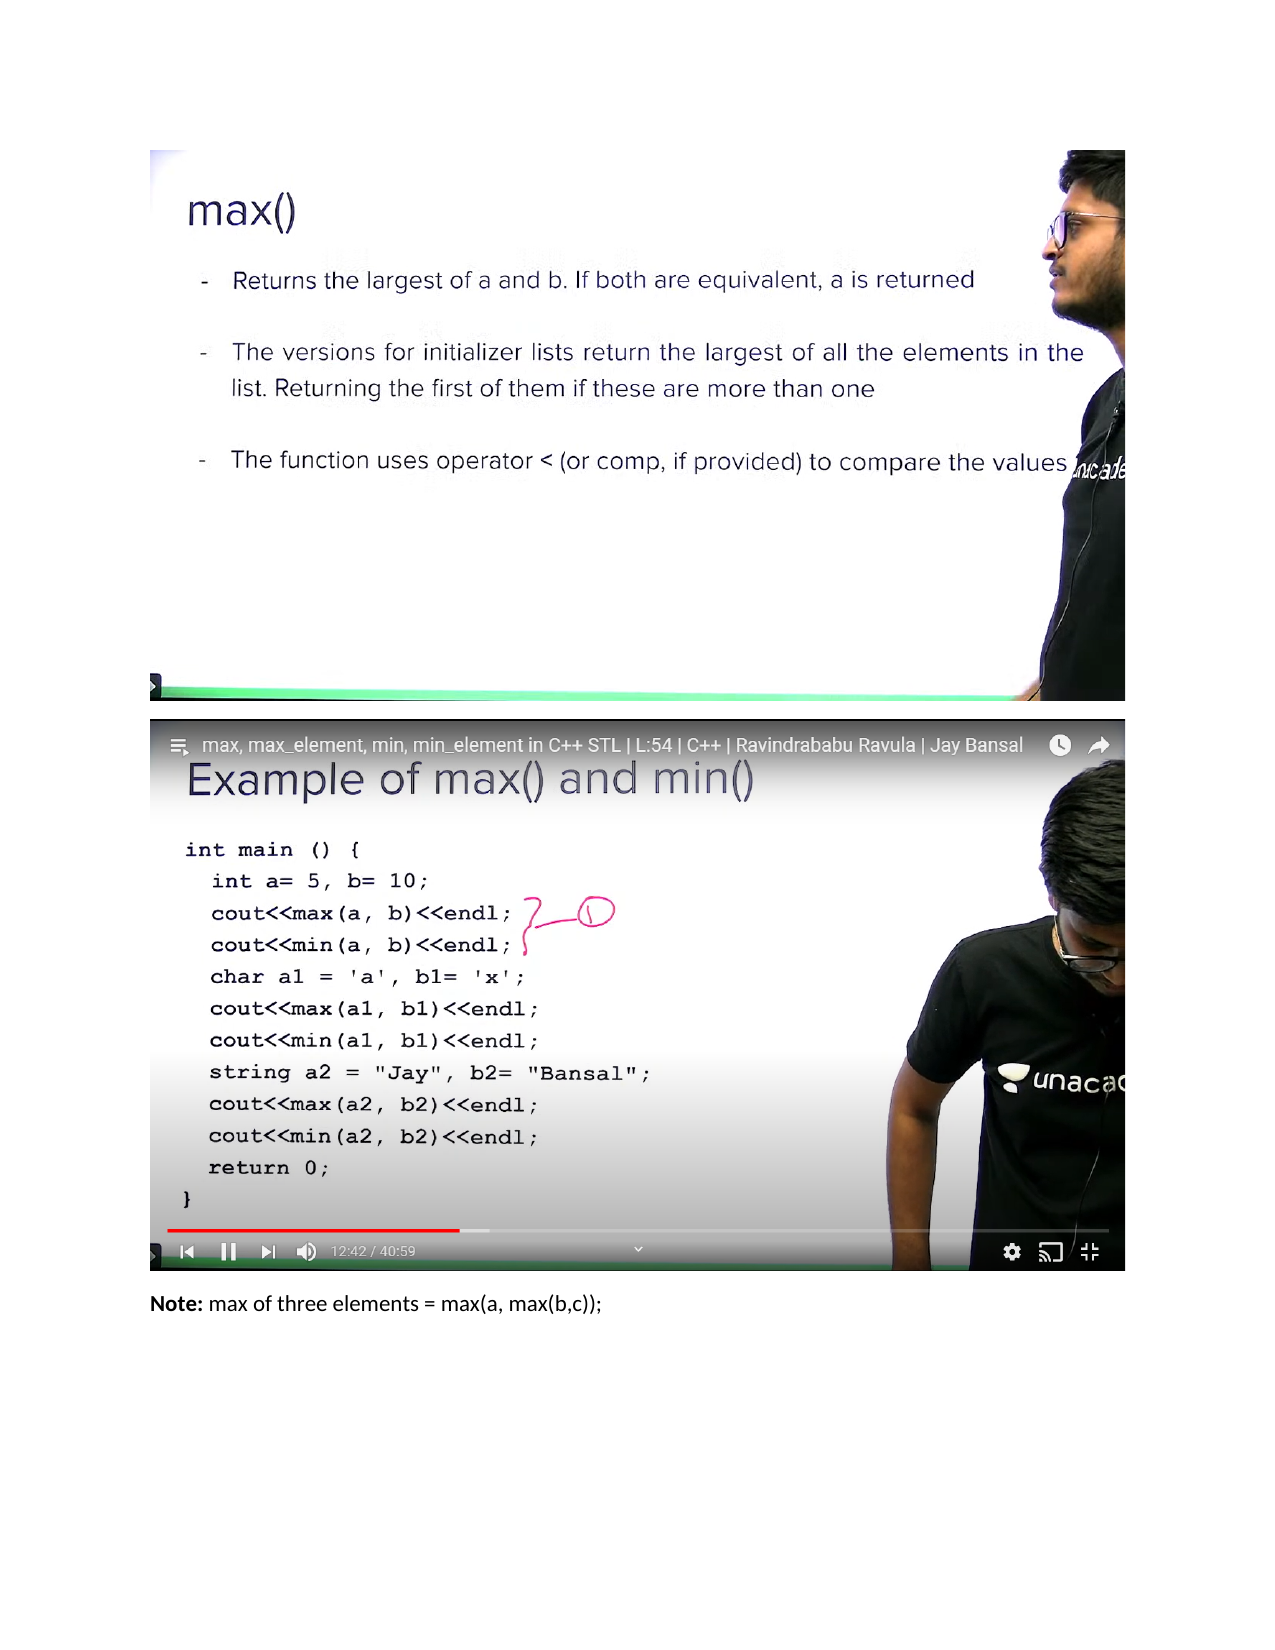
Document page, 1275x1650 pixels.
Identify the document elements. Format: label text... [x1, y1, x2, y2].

text Note: max of three elements = max(a, max(b,c)); [150, 1289, 1125, 1317]
picture [150, 719, 1125, 1271]
picture [150, 150, 1125, 701]
